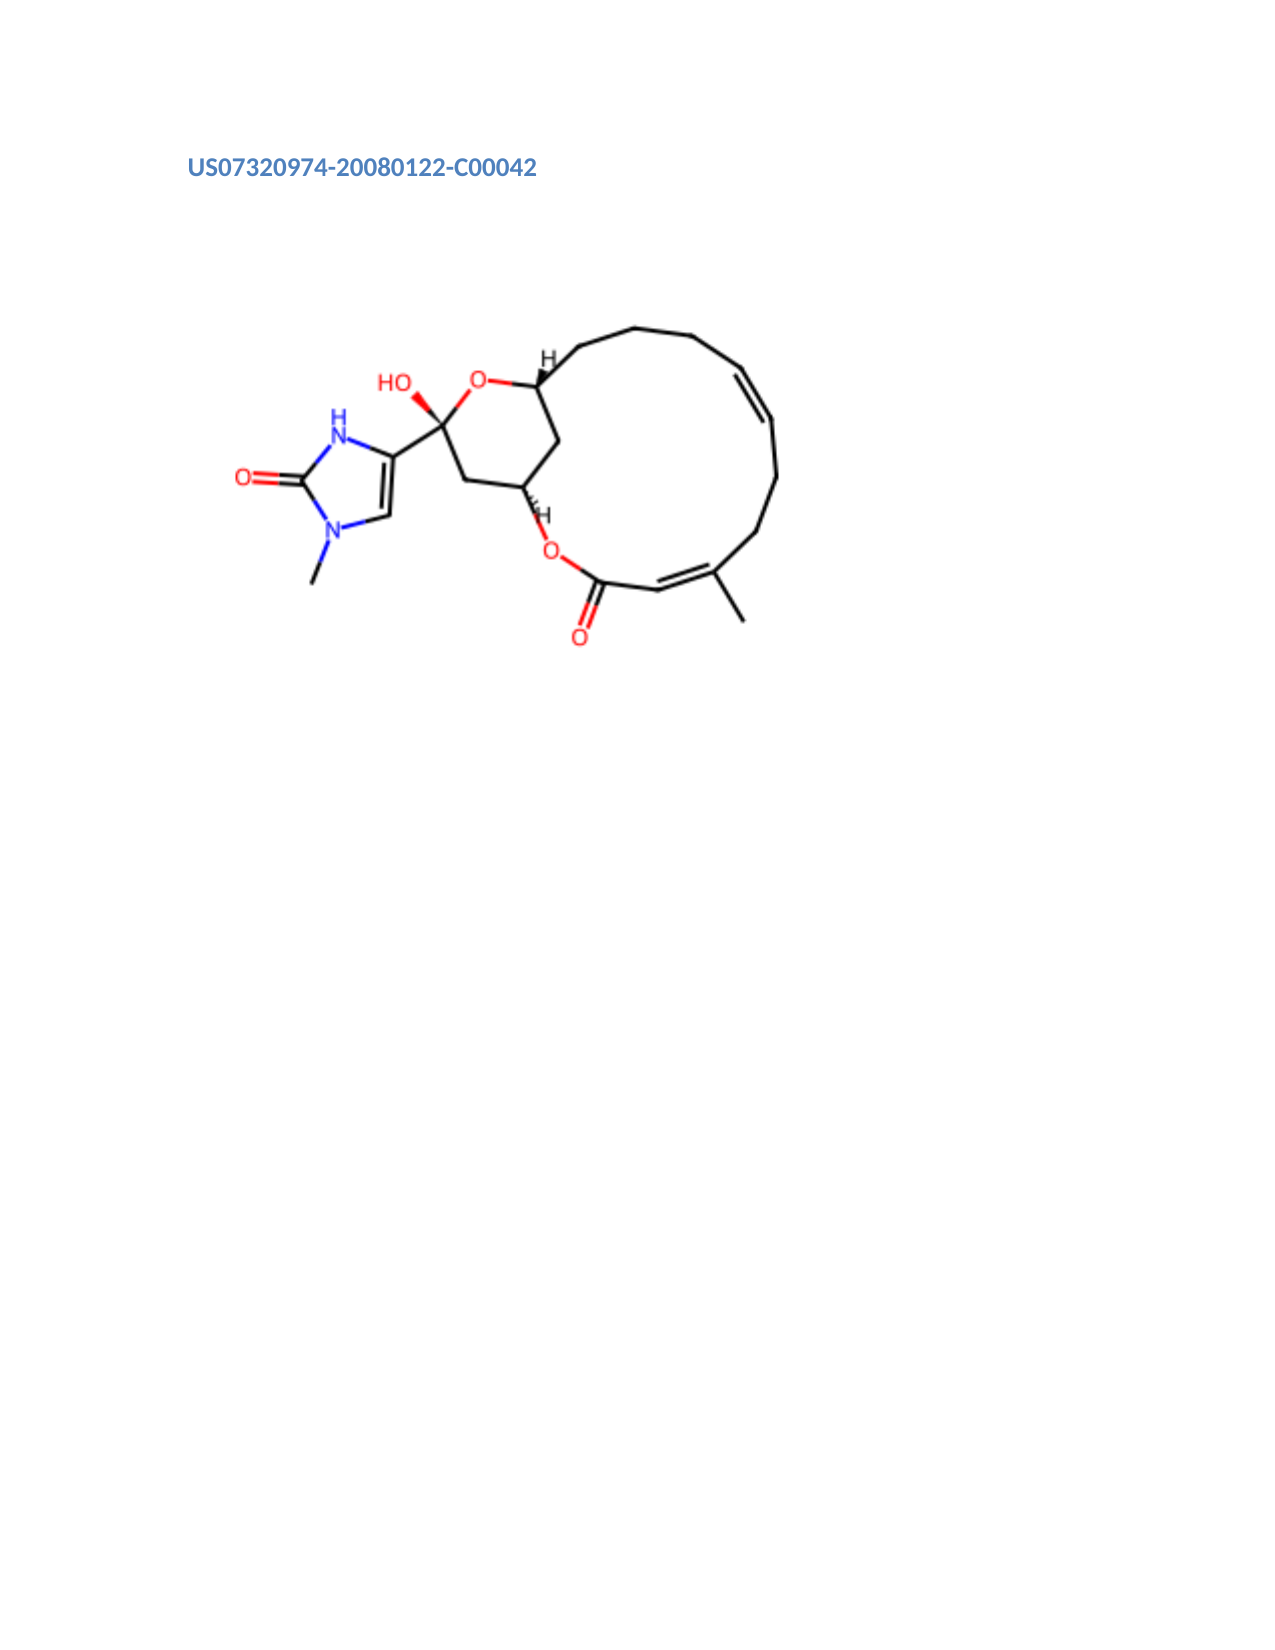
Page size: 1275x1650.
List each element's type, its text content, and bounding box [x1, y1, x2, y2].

subtitle US07320974-20080122-C00042 [187, 150, 1087, 183]
picture [206, 187, 807, 788]
